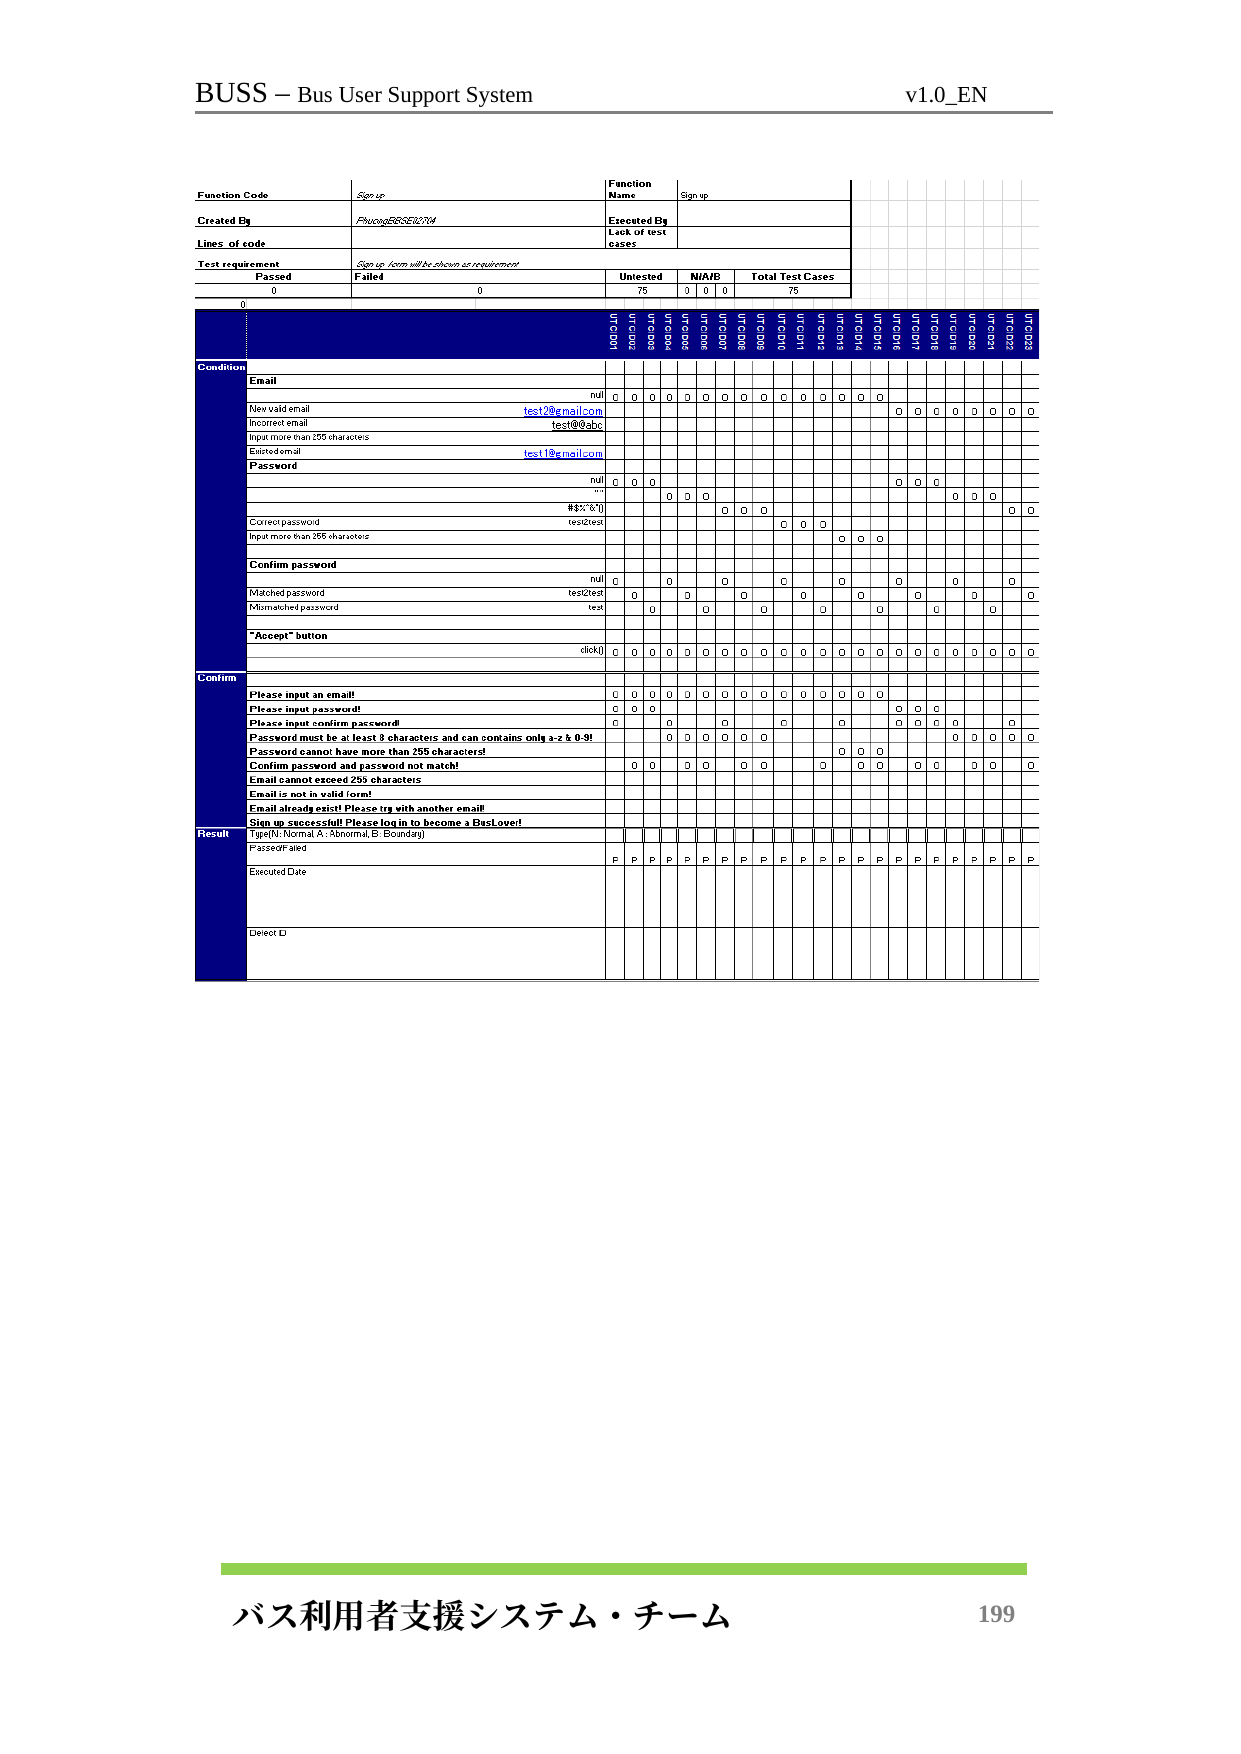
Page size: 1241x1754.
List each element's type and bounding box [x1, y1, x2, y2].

picture [195, 180, 1040, 982]
